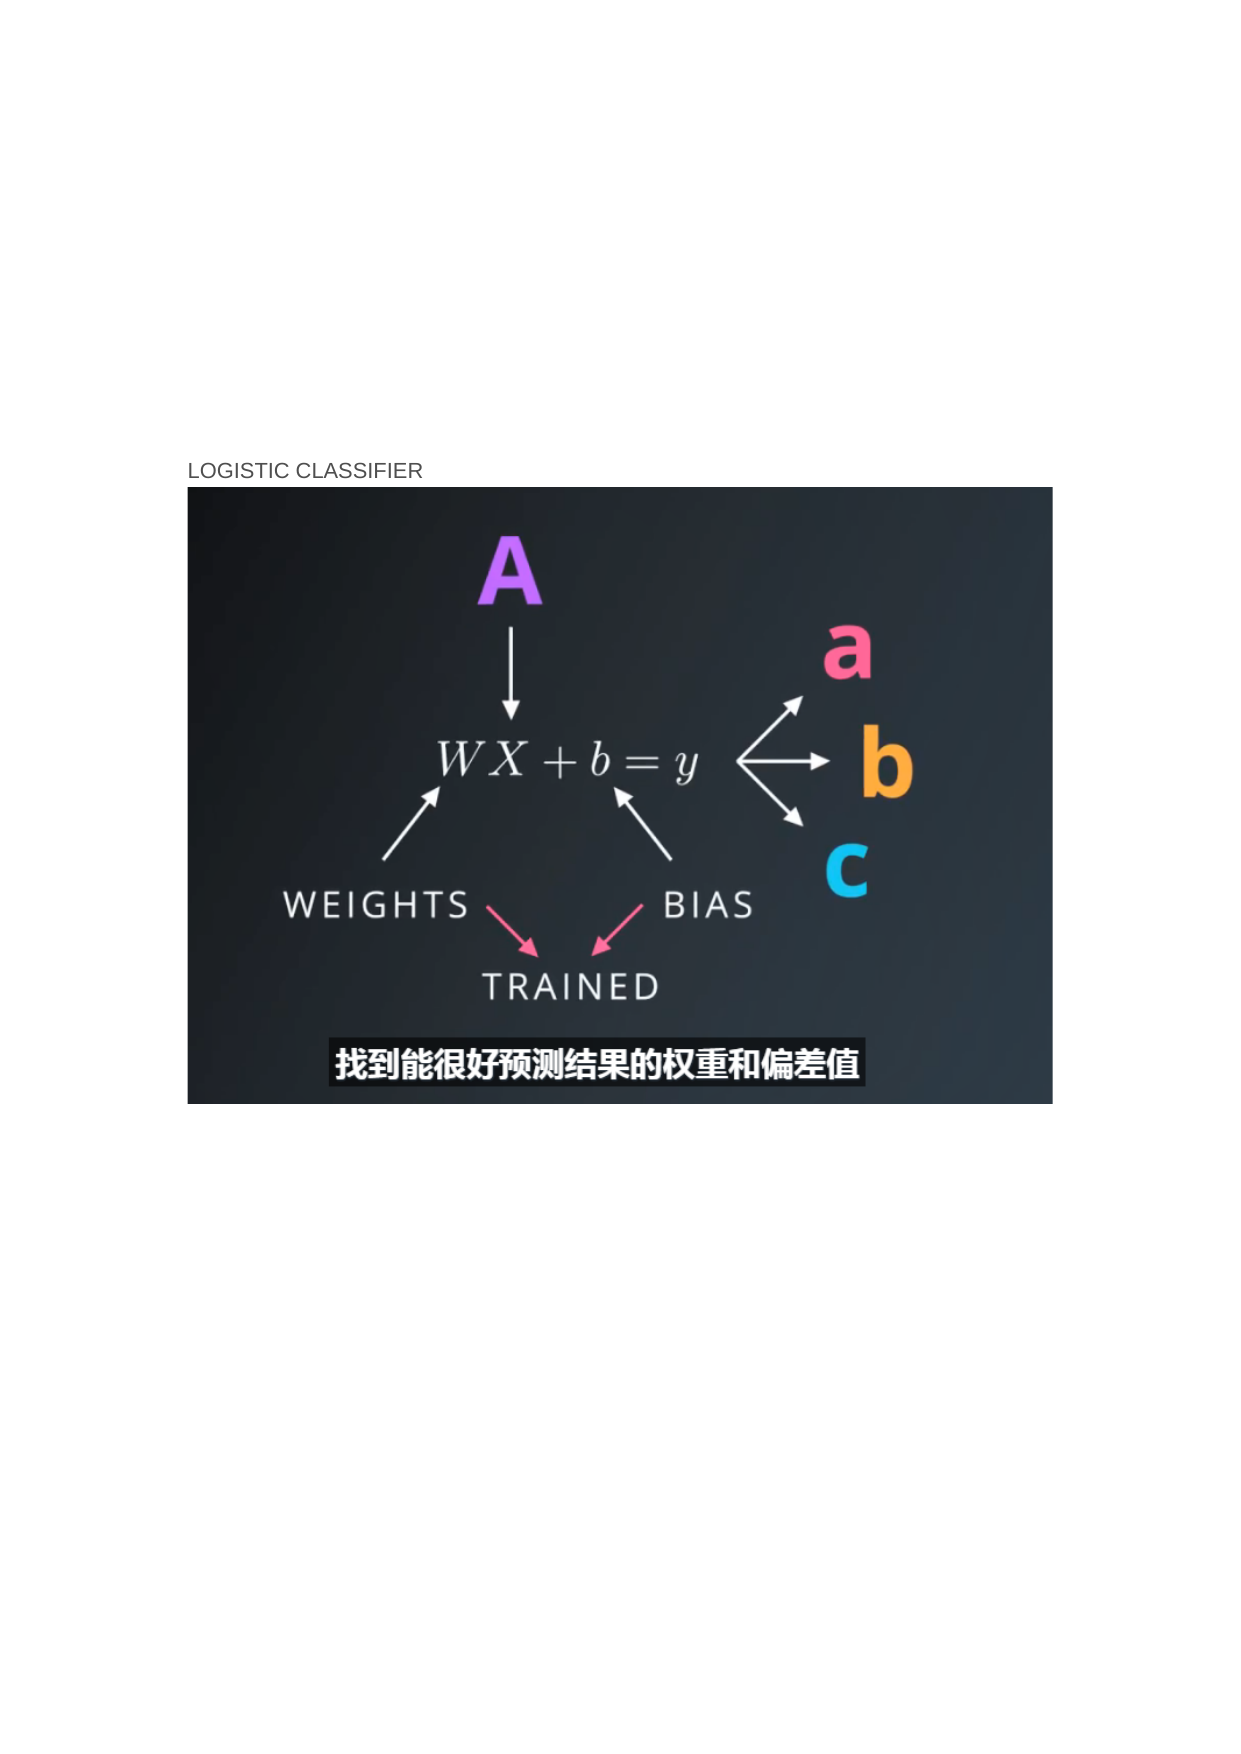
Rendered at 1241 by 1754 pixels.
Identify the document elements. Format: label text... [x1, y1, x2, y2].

picture [187, 487, 1053, 1104]
text LOGISTIC CLASSIFIER [187, 454, 1053, 487]
